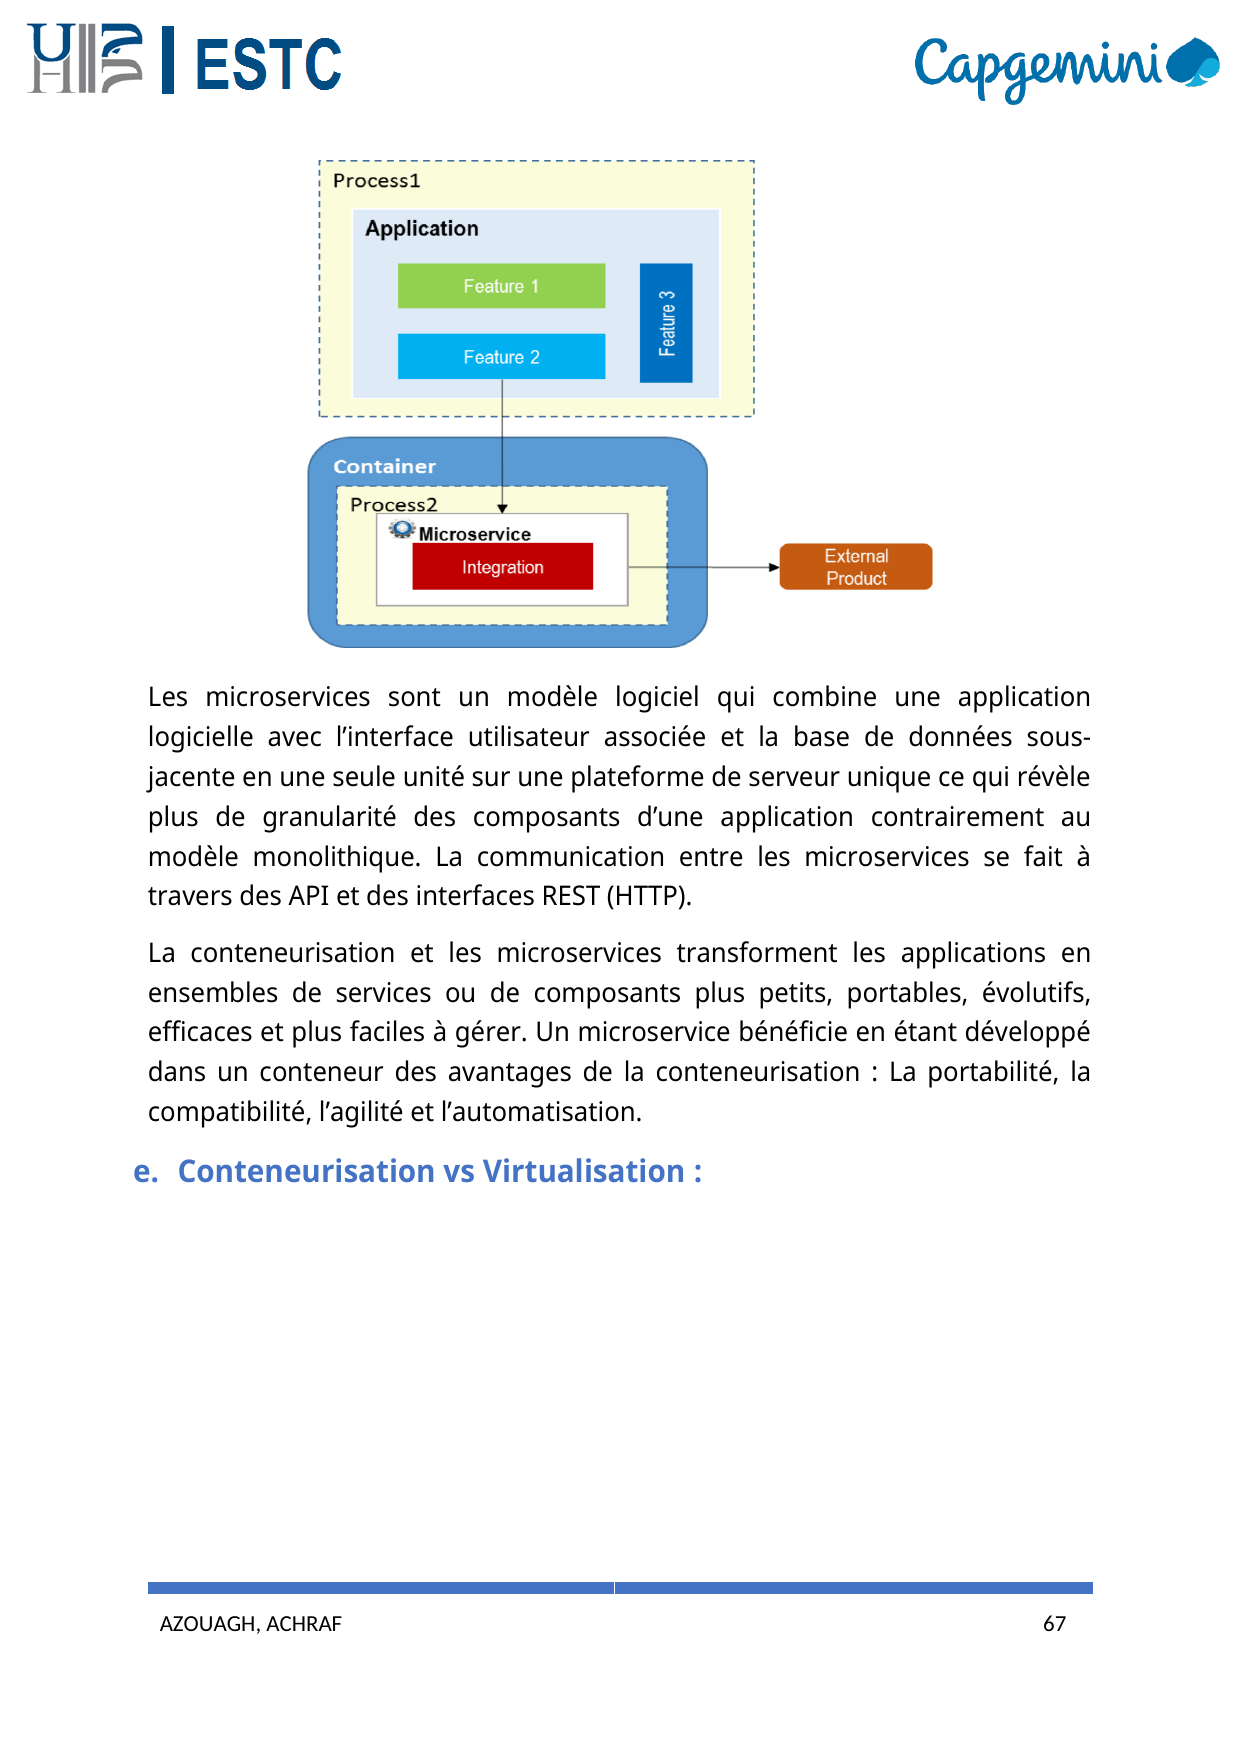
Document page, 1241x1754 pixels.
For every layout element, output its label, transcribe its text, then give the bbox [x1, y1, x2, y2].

picture [21, 16, 351, 112]
text Les microservices sont un modèle logiciel qui combine une application logicielle avec l’interface utilisateur associée et la base de données sous-jacente en une seule unité sur une plateforme de serveur unique ce qui révèle plus de granularité des composants d’une application contrairement au modèle monolithique. La communication entre les microservices se fait à travers des API et des interfaces REST (HTTP). [148, 678, 1093, 914]
picture [298, 148, 942, 659]
picture [915, 37, 1221, 105]
text La conteneurisation et les microservices transforment les applications en ensembles de services ou de composants plus petits, portables, évolutifs, efficaces et plus faciles à gérer. Un microservice bénéficie en étant développé dans un conteneur des avantages de la conteneurisation : La portabilité, la compatibilité, l’agilité et l’automatisation. [148, 933, 1093, 1129]
subtitle Conteneurisation vs Virtualisation : [133, 1149, 1093, 1192]
